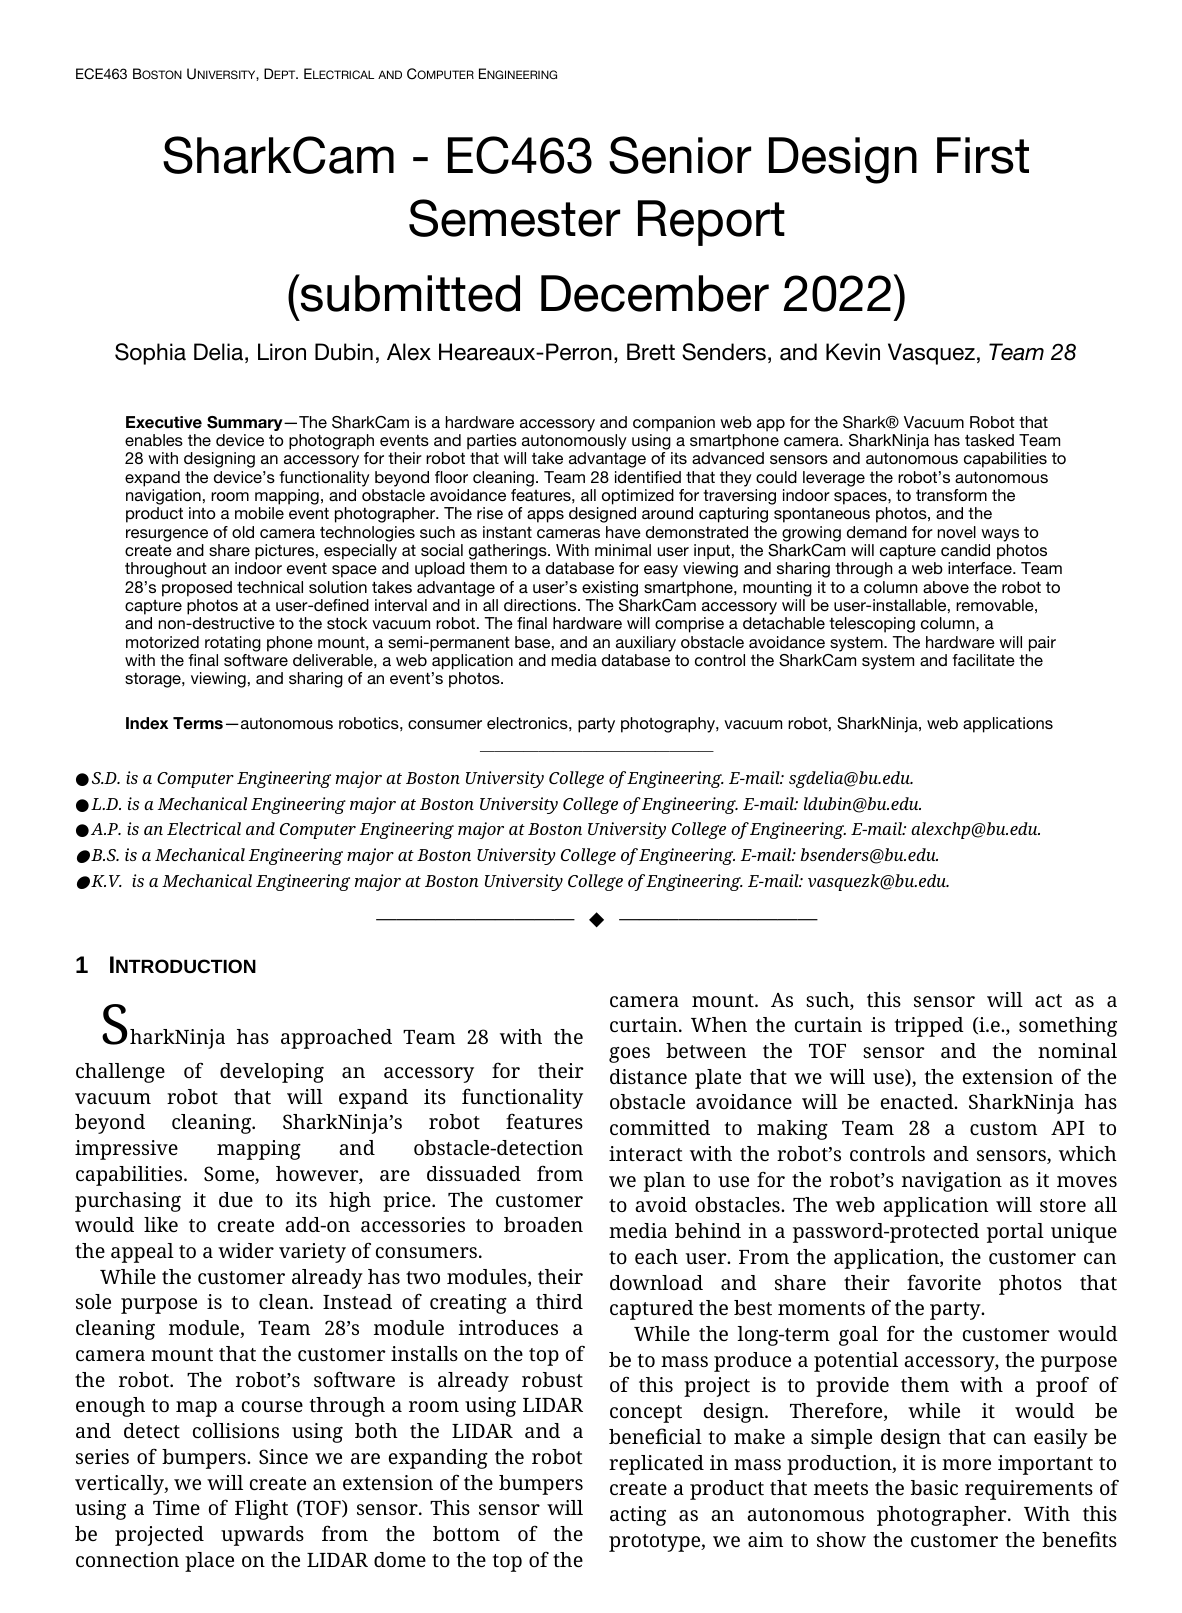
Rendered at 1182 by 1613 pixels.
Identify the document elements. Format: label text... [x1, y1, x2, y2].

text SharkCam - EC463 Senior Design First Semester Report [75, 124, 1118, 251]
text (submitted December 2022) [75, 263, 1118, 326]
text ———————————————— [75, 745, 1118, 758]
text SharkNinja has approached Team 28 with the challenge of developing an accessory for their vacuum robot that will expand its functionality beyond cleaning. SharkNinja’s robot features impressive mapping and obstacle-detection capabilities. Some, however, are dissuaded from purchasing it due to its high price. The customer would like to create add-on accessories to broaden the appeal to a wider variety of consumers. [75, 987, 584, 1264]
text —————————— ◆ —————————— [75, 905, 1118, 930]
subtitle 1 Introduction [75, 951, 1118, 979]
text Index Terms—autonomous robotics, consumer electronics, party photography, vacuum robot, SharkNinja, web applications [125, 714, 1068, 733]
list K.V. is a Mechanical Engineering major at Boston University College of Engineering. E-mail: vasquezk@bu.edu. [75, 867, 1118, 892]
text While the customer already has two modules, their sole purpose is to clean. Instead of creating a third cleaning module, Team 28’s module introduces a camera mount that the customer installs on the top of the robot. The robot’s software is already robust enough to map a course through a room using LIDAR and detect collisions using both the LIDAR and a series of bumpers. Since we are expanding the robot vertically, we will create an extension of the bumpers using a Time of Flight (TOF) sensor. This sensor will be projected upwards from the bottom of the connection place on the LIDAR dome to the top of the camera mount. As such, this sensor will act as a curtain. When the curtain is tripped (i.e., something goes between the TOF sensor and the nominal distance plate that we will use), the extension of the obstacle avoidance will be enacted. SharkNinja has committed to making Team 28 a custom API to interact with the robot’s controls and sensors, which we plan to use for the robot’s navigation as it moves to avoid obstacles. The web application will store all media behind in a password-protected portal unique to each user. From the application, the customer can download and share their favorite photos that captured the best moments of the party. [609, 987, 1118, 1321]
text Executive Summary—The SharkCam is a hardware accessory and companion web app for the Shark® Vacuum Robot that enables the device to photograph events and parties autonomously using a smartphone camera. SharkNinja has tasked Team 28 with designing an accessory for their robot that will take advantage of its advanced sensors and autonomous capabilities to expand the device’s functionality beyond floor cleaning. Team 28 identified that they could leverage the robot’s autonomous navigation, room mapping, and obstacle avoidance features, all optimized for traversing indoor spaces, to transform the product into a mobile event photographer. The rise of apps designed around capturing spontaneous photos, and the resurgence of old camera technologies such as instant cameras have demonstrated the growing demand for novel ways to create and share pictures, especially at social gatherings. With minimal user input, the SharkCam will capture candid photos throughout an indoor event space and upload them to a database for easy viewing and sharing through a web interface. Team 28’s proposed technical solution takes advantage of a user’s existing smartphone, mounting it to a column above the robot to capture photos at a user-defined interval and in all directions. The SharkCam accessory will be user-installable, removable, and non-destructive to the stock vacuum robot. The final hardware will comprise a detachable telescoping column, a motorized rotating phone mount, a semi-permanent base, and an auxiliary obstacle avoidance system. The hardware will pair with the final software deliverable, a web application and media database to control the SharkCam system and facilitate the storage, viewing, and sharing of an event’s photos. [125, 409, 1068, 689]
list S.D. is a Computer Engineering major at Boston University College of Engineering. E-mail: sgdelia@bu.edu. [75, 764, 1118, 790]
list A.P. is an Electrical and Computer Engineering major at Boston University College of Engineering. E-mail: alexchp@bu.edu. [75, 815, 1118, 841]
list L.D. is a Mechanical Engineering major at Boston University College of Engineering. E-mail: ldubin@bu.edu. [75, 790, 1118, 815]
text While the customer already has two modules, their sole purpose is to clean. Instead of creating a third cleaning module, Team 28’s module introduces a camera mount that the customer installs on the top of the robot. The robot’s software is already robust enough to map a course through a room using LIDAR and detect collisions using both the LIDAR and a series of bumpers. Since we are expanding the robot vertically, we will create an extension of the bumpers using a Time of Flight (TOF) sensor. This sensor will be projected upwards from the bottom of the connection place on the LIDAR dome to the top of the camera mount. As such, this sensor will act as a curtain. When the curtain is tripped (i.e., something goes between the TOF sensor and the nominal distance plate that we will use), the extension of the obstacle avoidance will be enacted. SharkNinja has committed to making Team 28 a custom API to interact with the robot’s controls and sensors, which we plan to use for the robot’s navigation as it moves to avoid obstacles. The web application will store all media behind in a password-protected portal unique to each user. From the application, the customer can download and share their favorite photos that captured the best moments of the party. [75, 1264, 584, 1573]
list B.S. is a Mechanical Engineering major at Boston University College of Engineering. E-mail: bsenders@bu.edu. [75, 841, 1118, 867]
text Sophia Delia, Liron Dubin, Alex Heareaux-Perron, Brett Senders, and Kevin Vasquez, Team 28 [75, 338, 1118, 367]
